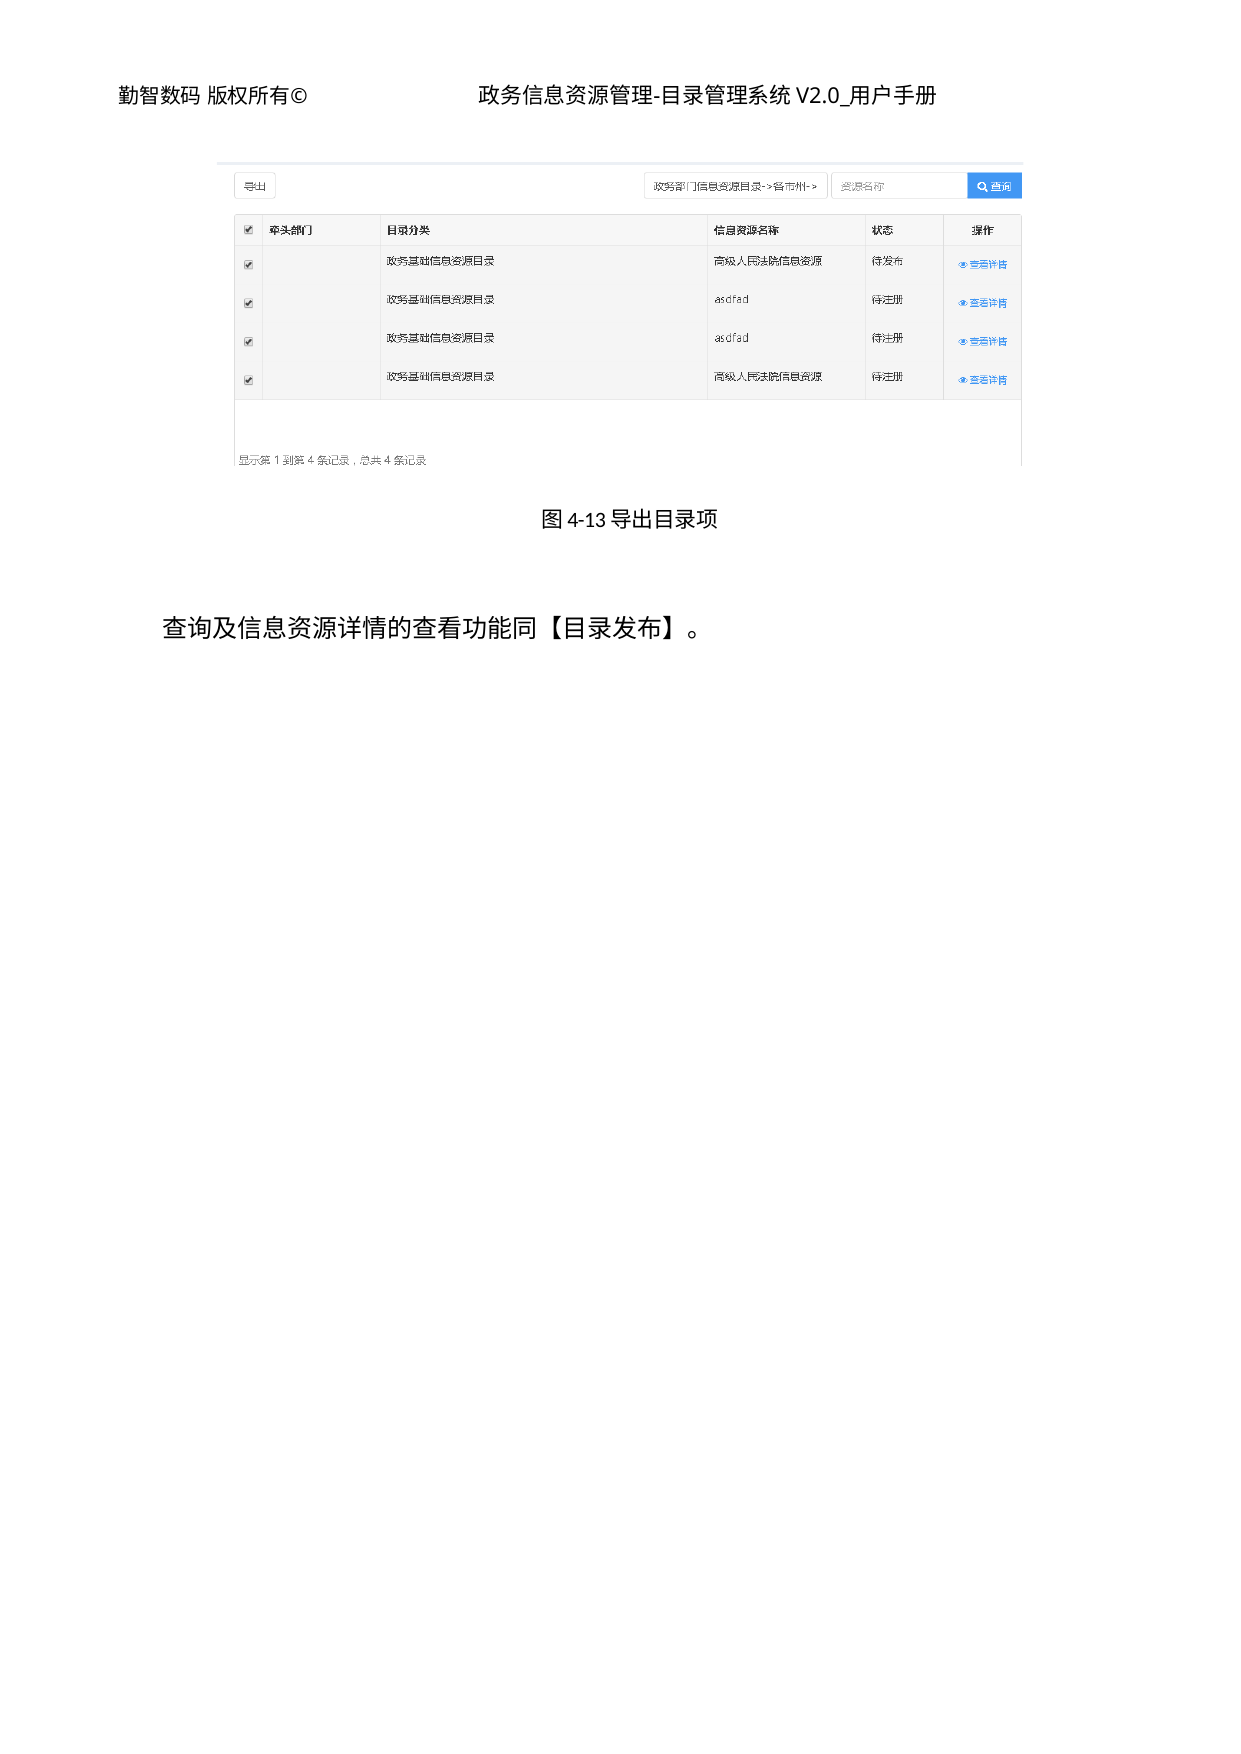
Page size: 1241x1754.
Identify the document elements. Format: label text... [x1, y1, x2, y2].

picture [216, 162, 1024, 466]
list 图4-13导出目录项 [162, 502, 1097, 534]
text 查询及信息资源详情的查看功能同【目录发布】。 [118, 608, 1122, 644]
